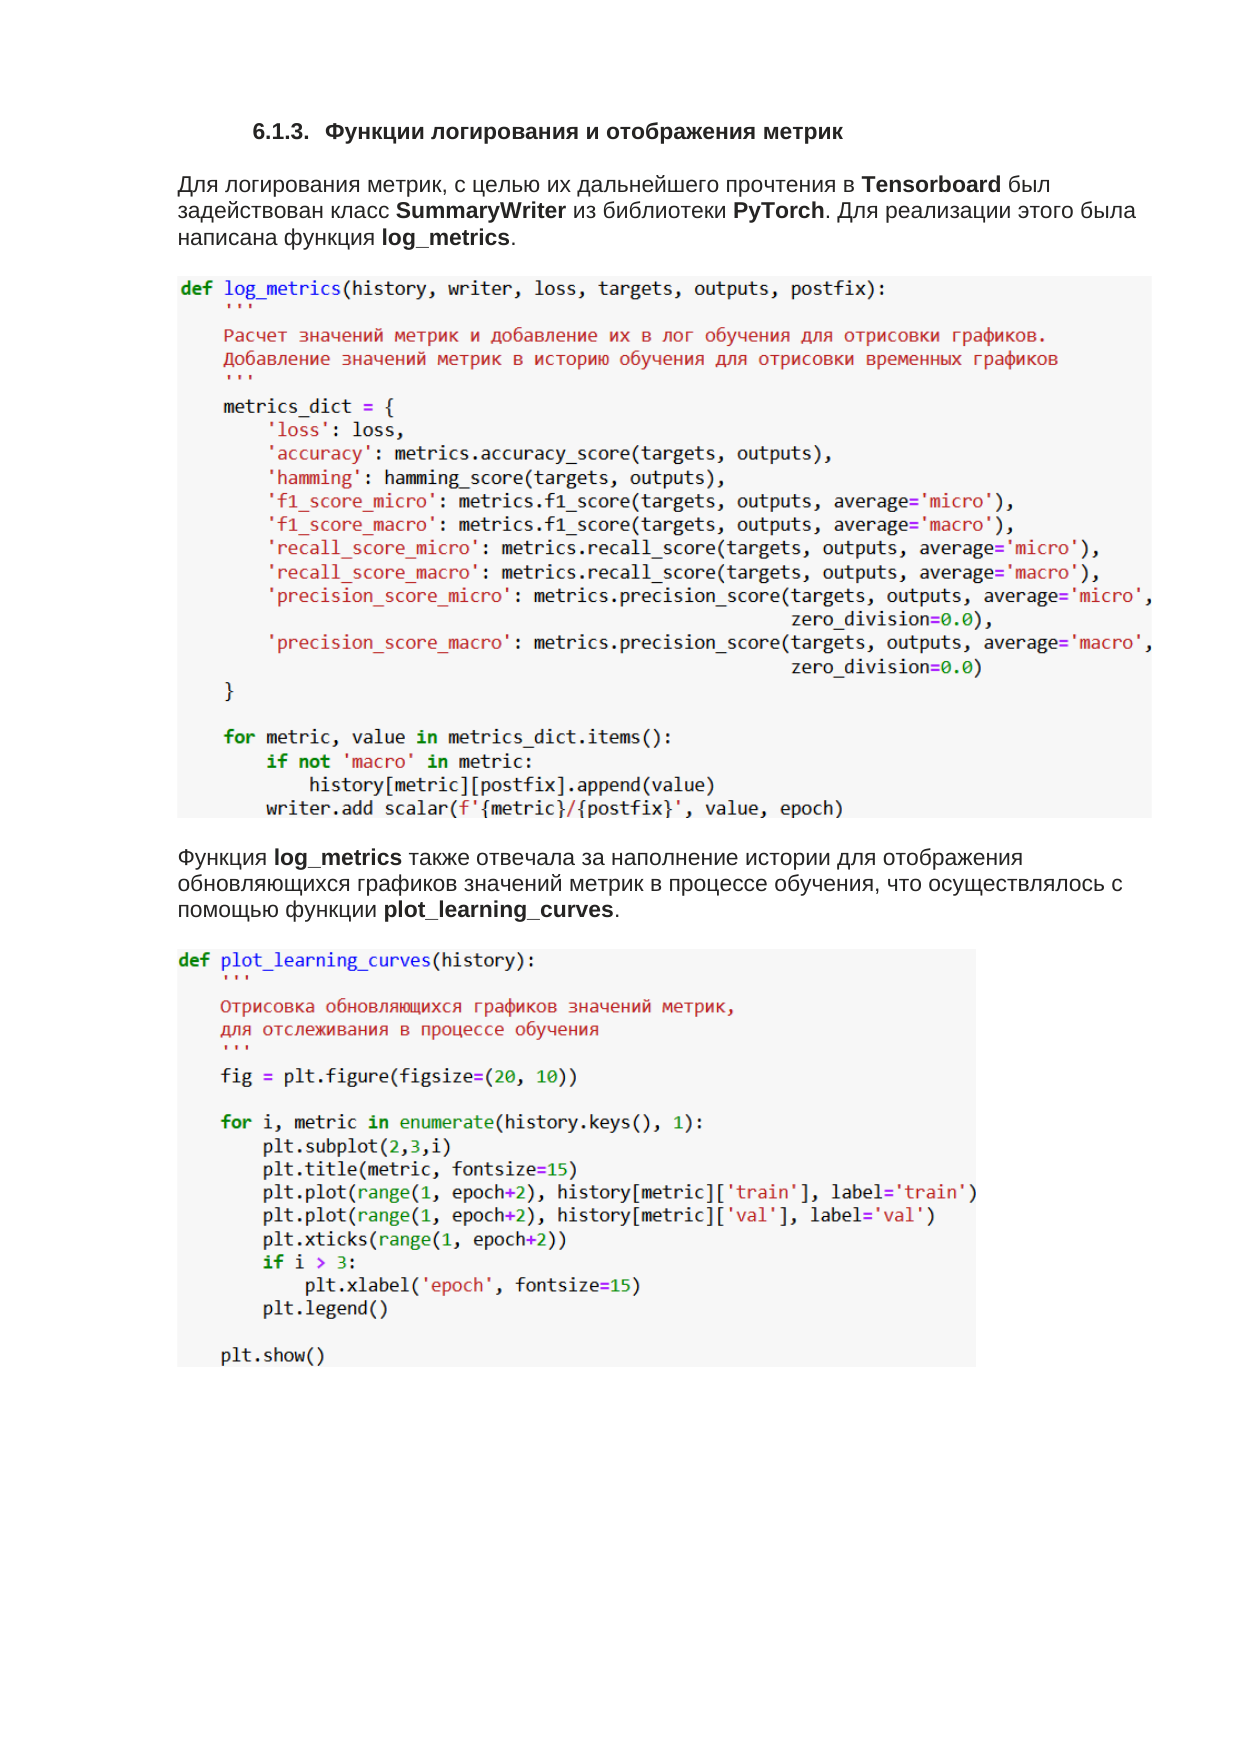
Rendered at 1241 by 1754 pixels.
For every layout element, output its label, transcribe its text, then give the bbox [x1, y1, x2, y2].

list Функция log_metrics также отвечала за наполнение истории для отображения обновляющихся графиков значений метрик в процессе обучения, что осуществлялось с помощью функции plot_learning_curves. [177, 844, 1152, 923]
text Функции логирования и отображения метрик [252, 118, 1152, 144]
picture [177, 276, 1152, 818]
list Для логирования метрик, с целью их дальнейшего прочтения в Tensorboard был задействован класс SummaryWriter из библиотеки PyTorch. Для реализации этого была написана функция log_metrics. [177, 171, 1152, 250]
picture [177, 949, 976, 1367]
